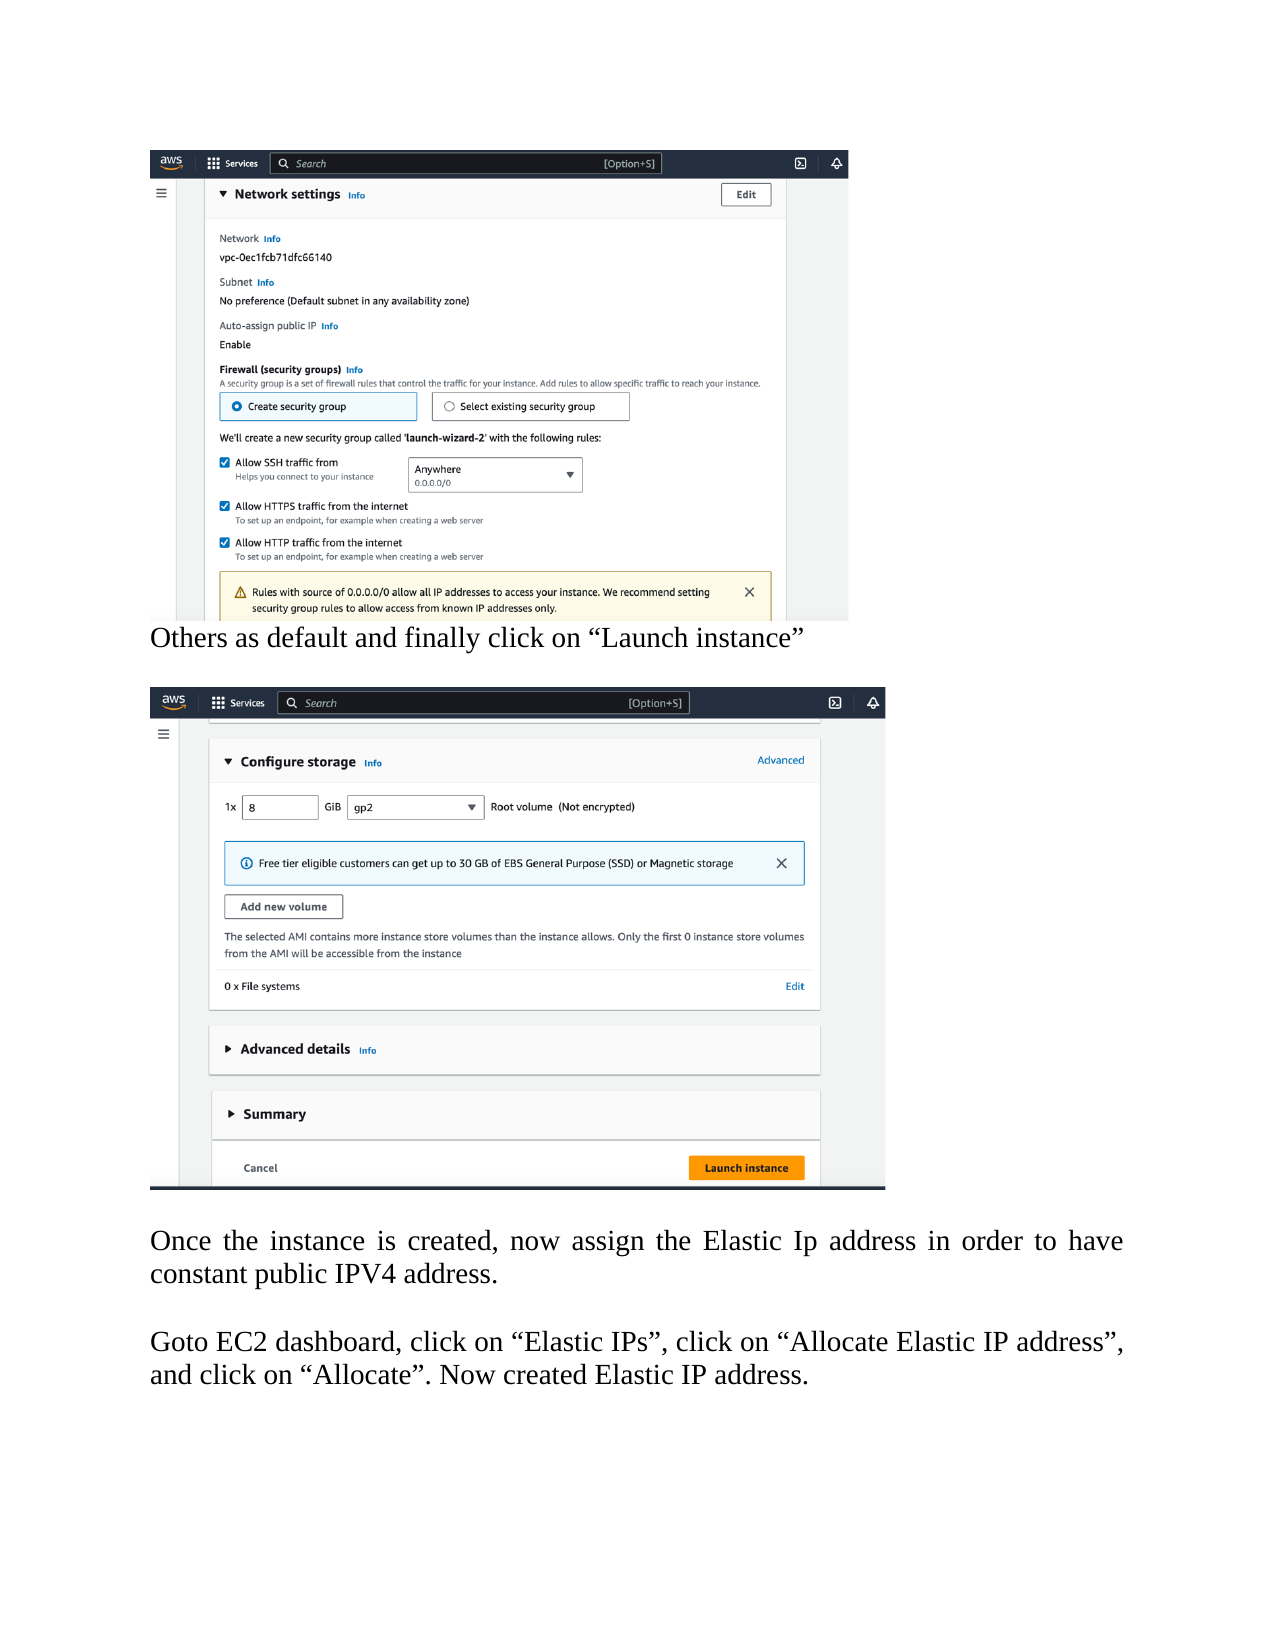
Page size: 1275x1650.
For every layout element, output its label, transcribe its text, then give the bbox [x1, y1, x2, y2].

text Goto EC2 dashboard, click on “Elastic IPs”, click on “Allocate Elastic IP address”, and click on “Allocate”. Now created Elastic IP address. [150, 1324, 1125, 1391]
picture [150, 687, 886, 1190]
picture [150, 150, 849, 621]
text Others as default and finally click on “Launch instance” [150, 620, 1125, 654]
text Once the instance is created, now assign the Elastic Ip address in order to have constant public IPV4 address. [150, 1223, 1125, 1290]
